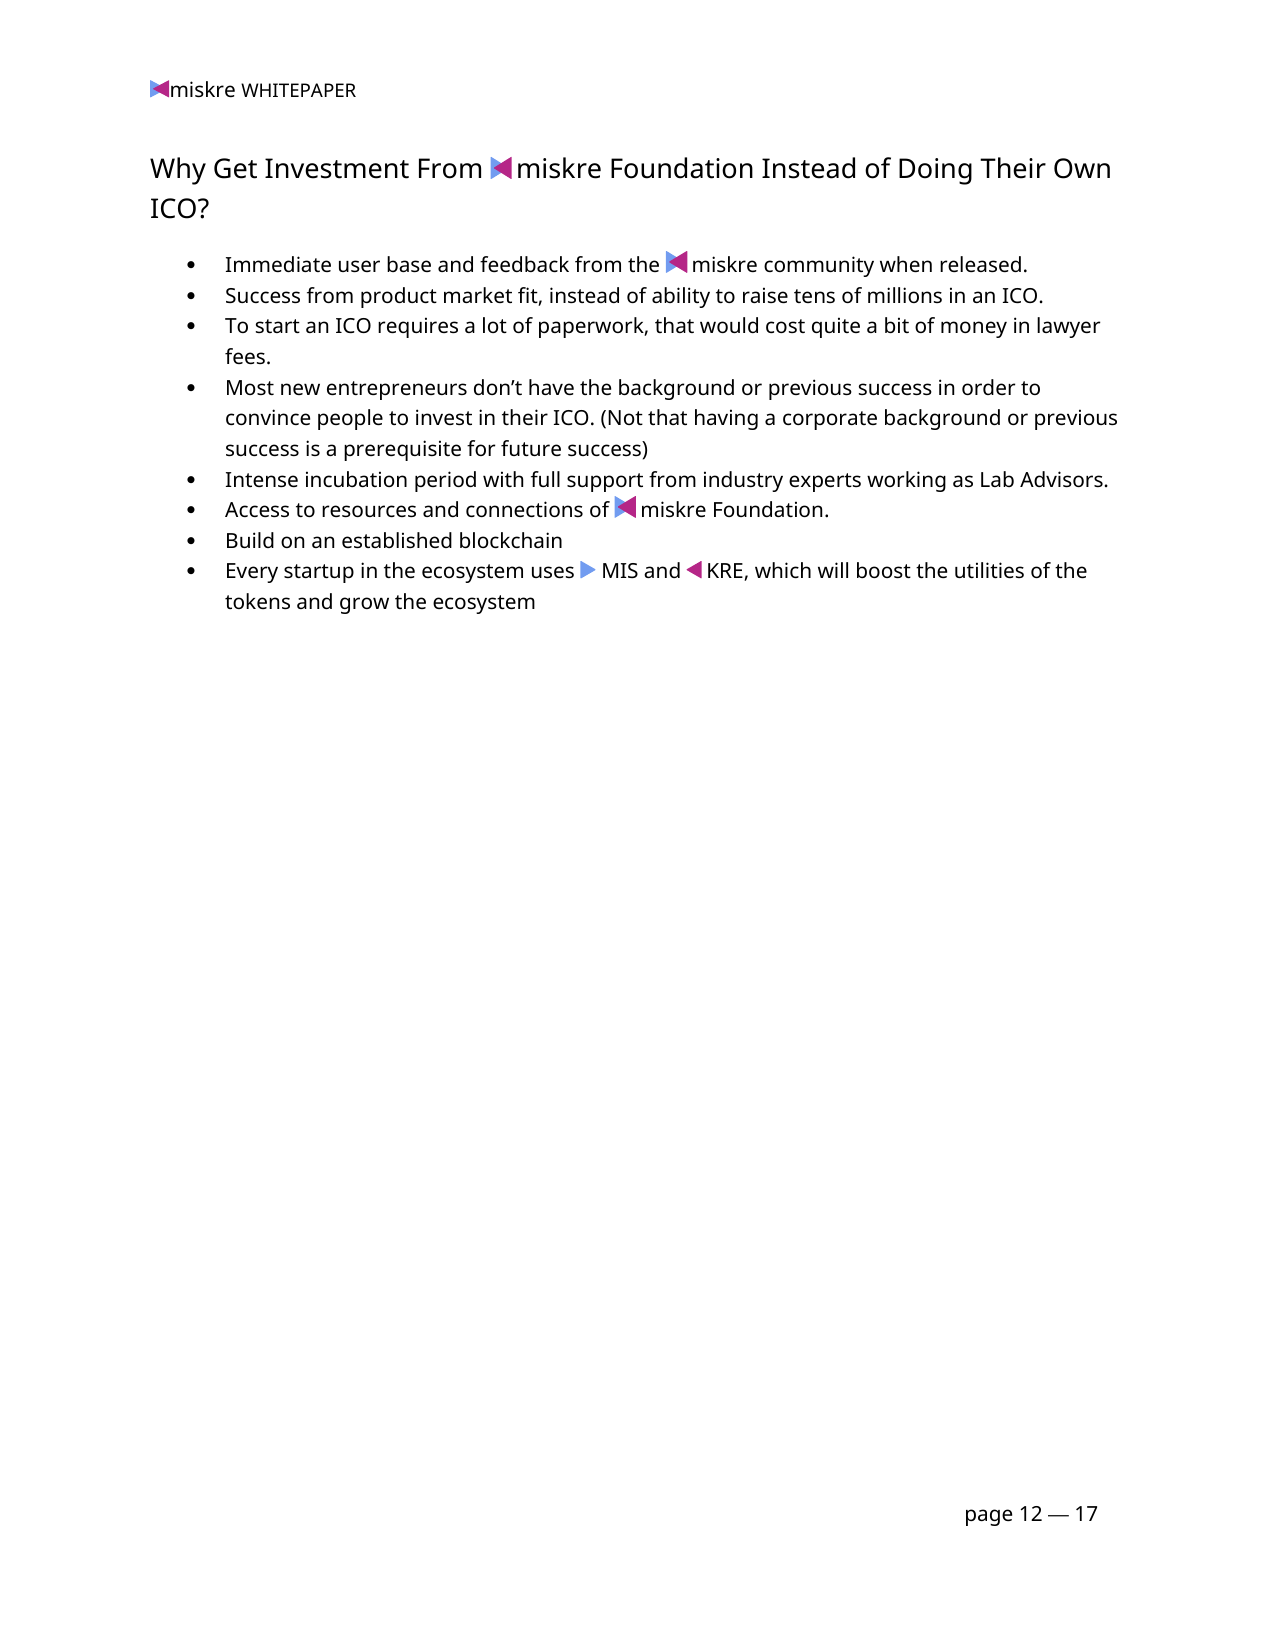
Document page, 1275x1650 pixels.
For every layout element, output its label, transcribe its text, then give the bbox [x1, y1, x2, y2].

list Every startup in the ecosystem uses MIS and KRE, which will boost the utilities of the tokens and grow the ecosystem [187, 557, 1125, 616]
subtitle Why Get Investment From miskre Foundation Instead of Doing Their Own ICO? [150, 150, 1125, 227]
list Intense incubation period with full support from industry experts working as Lab Advisors. [187, 465, 1125, 493]
list Success from product market fit, instead of ability to raise tens of millions in an ICO. [187, 281, 1125, 309]
list Access to resources and connections of miskre Foundation. [187, 495, 1125, 524]
list Immediate user base and feedback from the miskre community when released. [187, 250, 1125, 279]
list Most new entrepreneurs don’t have the background or previous success in order to convince people to invest in their ICO. (Not that having a corporate background or previous success is a prerequisite for future success) [187, 373, 1125, 463]
list To start an ICO requires a lot of paperwork, that would cost quite a bit of money in lawyer fees. [187, 312, 1125, 371]
list Build on an established blockchain [187, 526, 1125, 554]
